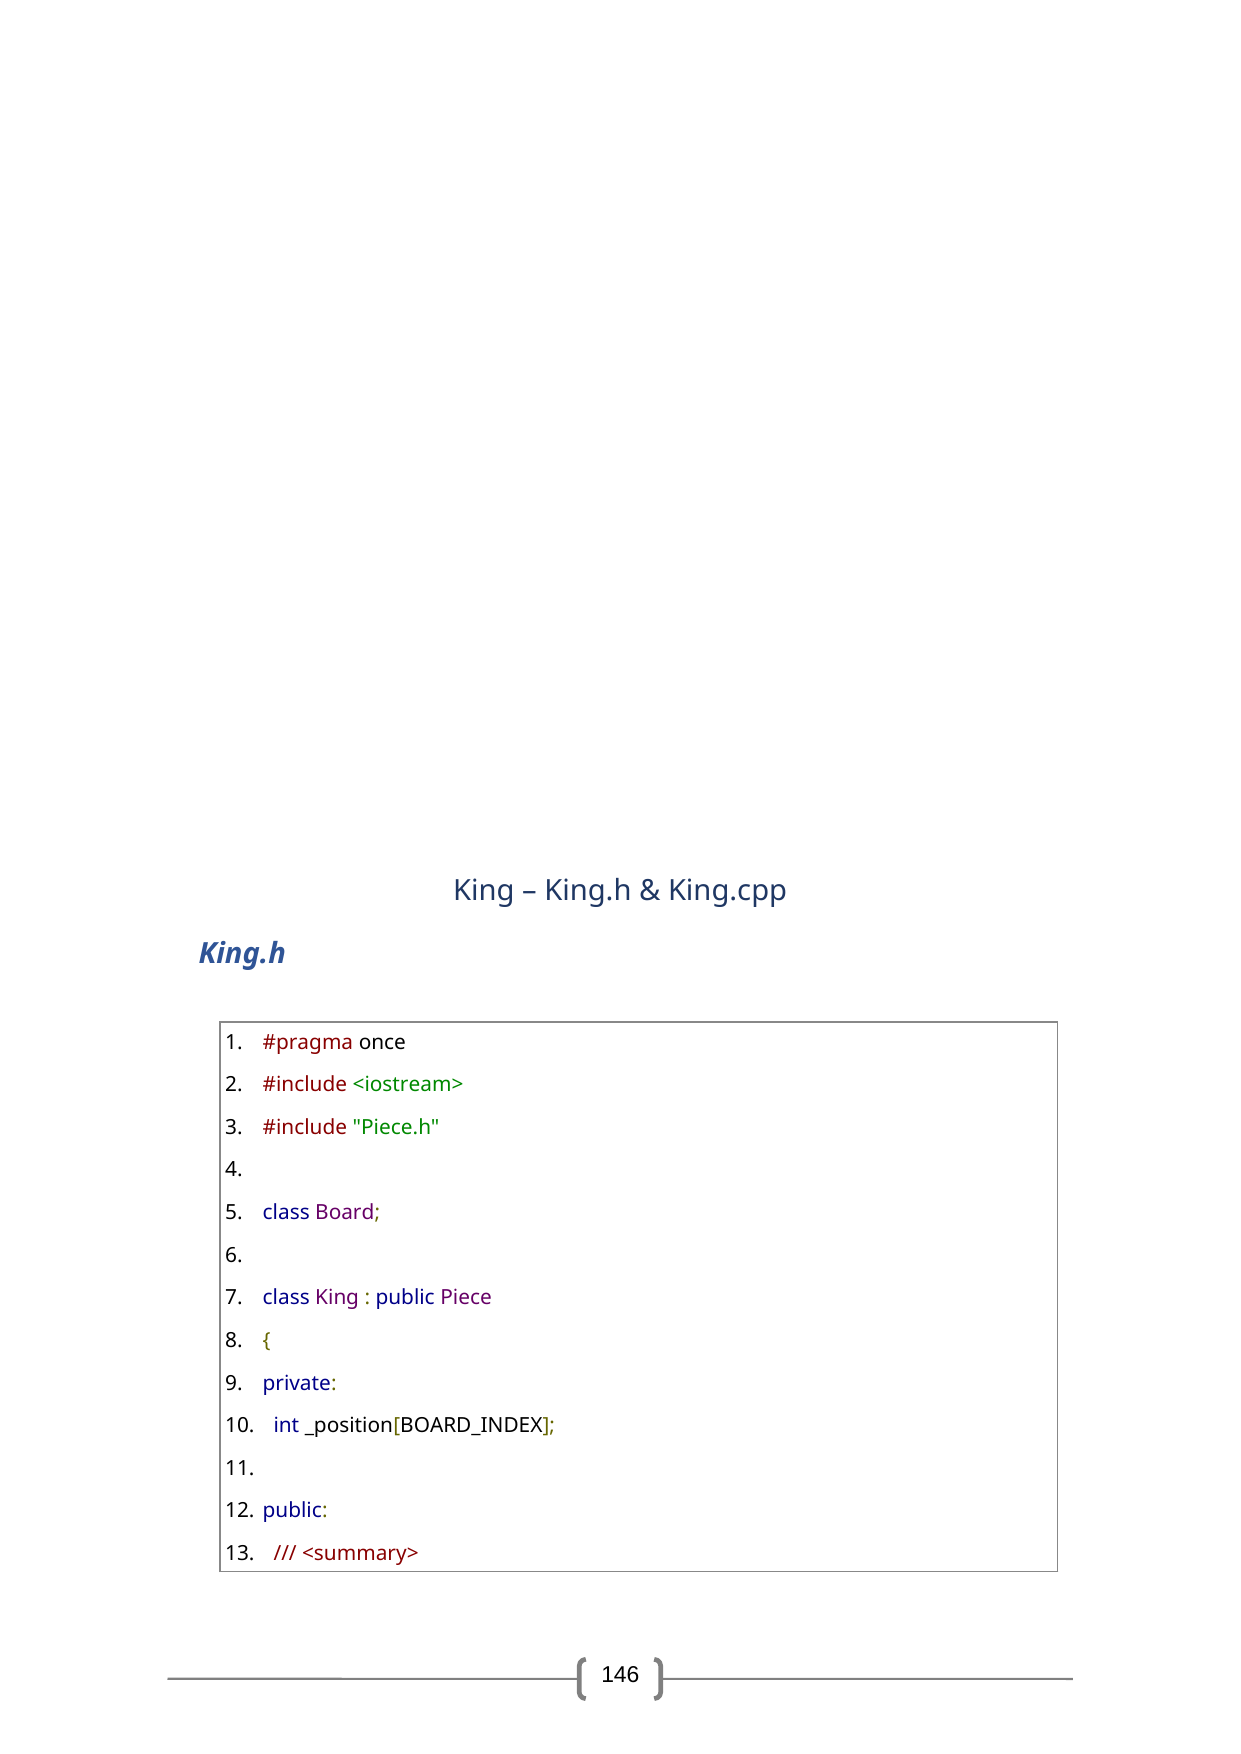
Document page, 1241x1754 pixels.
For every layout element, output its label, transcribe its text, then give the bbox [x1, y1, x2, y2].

list class King : public Piece [221, 1277, 1057, 1311]
list class Board; [221, 1191, 1057, 1226]
subtitle King.h [187, 932, 1053, 972]
list #include "Piece.h" [221, 1106, 1057, 1140]
list #include <iostream> [221, 1064, 1057, 1098]
subtitle King – King.h & King.cpp [187, 869, 1053, 908]
list private: [221, 1362, 1057, 1396]
list public: [221, 1490, 1057, 1524]
list int _position[BOARD_INDEX]; [221, 1404, 1057, 1439]
list /// <summary> [221, 1532, 1057, 1571]
list { [221, 1319, 1057, 1353]
list #pragma once [221, 1023, 1057, 1055]
